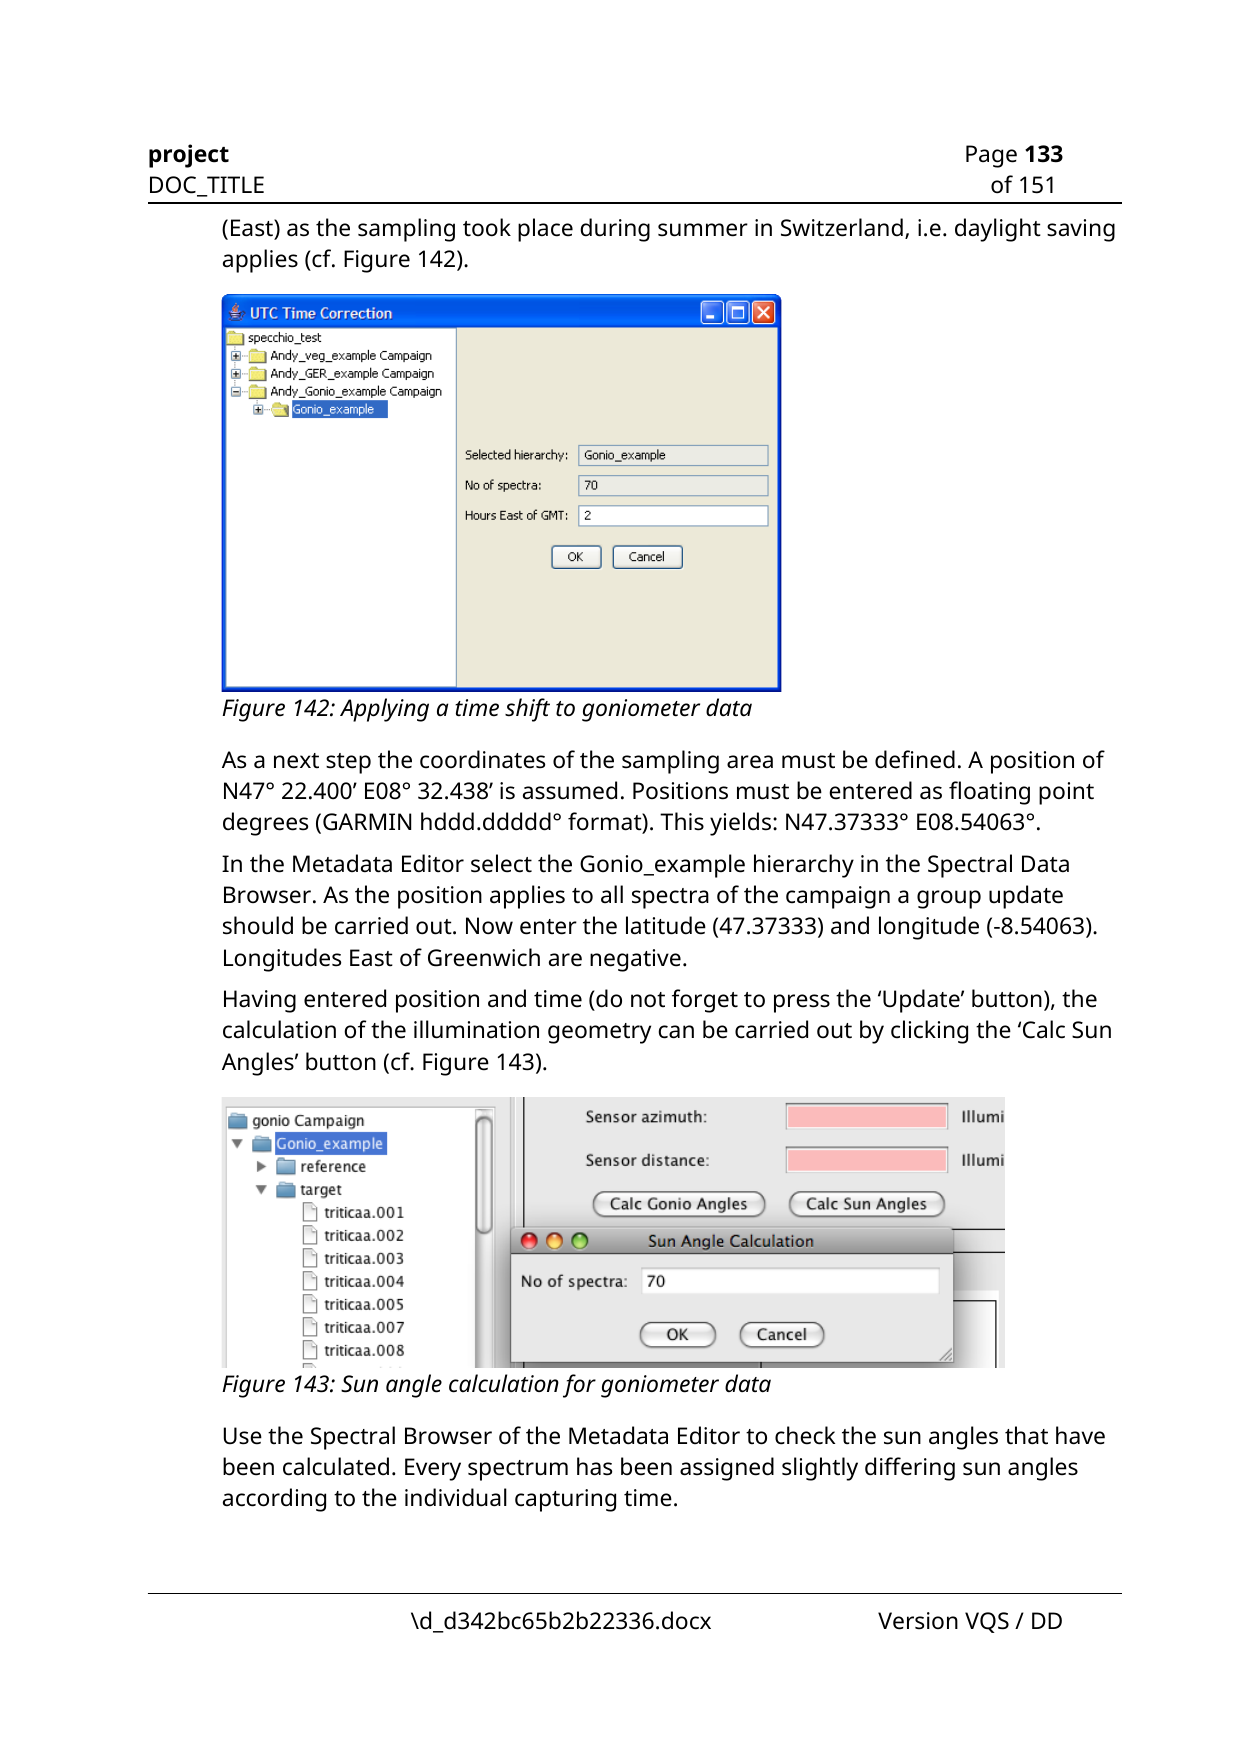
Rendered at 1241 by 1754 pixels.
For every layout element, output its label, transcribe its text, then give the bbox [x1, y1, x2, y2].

picture [221, 1097, 1005, 1368]
text Figure 143: Sun angle calculation for goniometer data [222, 1368, 1122, 1399]
picture [221, 294, 782, 692]
text Figure 142: Applying a time shift to goniometer data [222, 691, 1122, 723]
text As a next step the coordinates of the sampling area must be defined. A position of N47° 22.400’ E08° 32.438’ is assumed. Positions must be entered as floating point degrees (GARMIN hddd.ddddd° format). This yields: N47.37333° E08.54063°. [222, 743, 1122, 837]
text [222, 211, 1122, 274]
text Use the Spectral Browser of the Metadata Editor to check the sun angles that have been calculated. Every spectrum has been assigned slightly differing sun angles according to the individual capturing time. [222, 1420, 1122, 1513]
text In the Metadata Editor select the Gonio_example hierarchy in the Spectral Data Browser. As the position applies to all spectra of the campaign a group update should be carried out. Now enter the latitude (47.37333) and longitude (-8.54063). Longitudes East of Greenwich are negative. [222, 848, 1122, 973]
